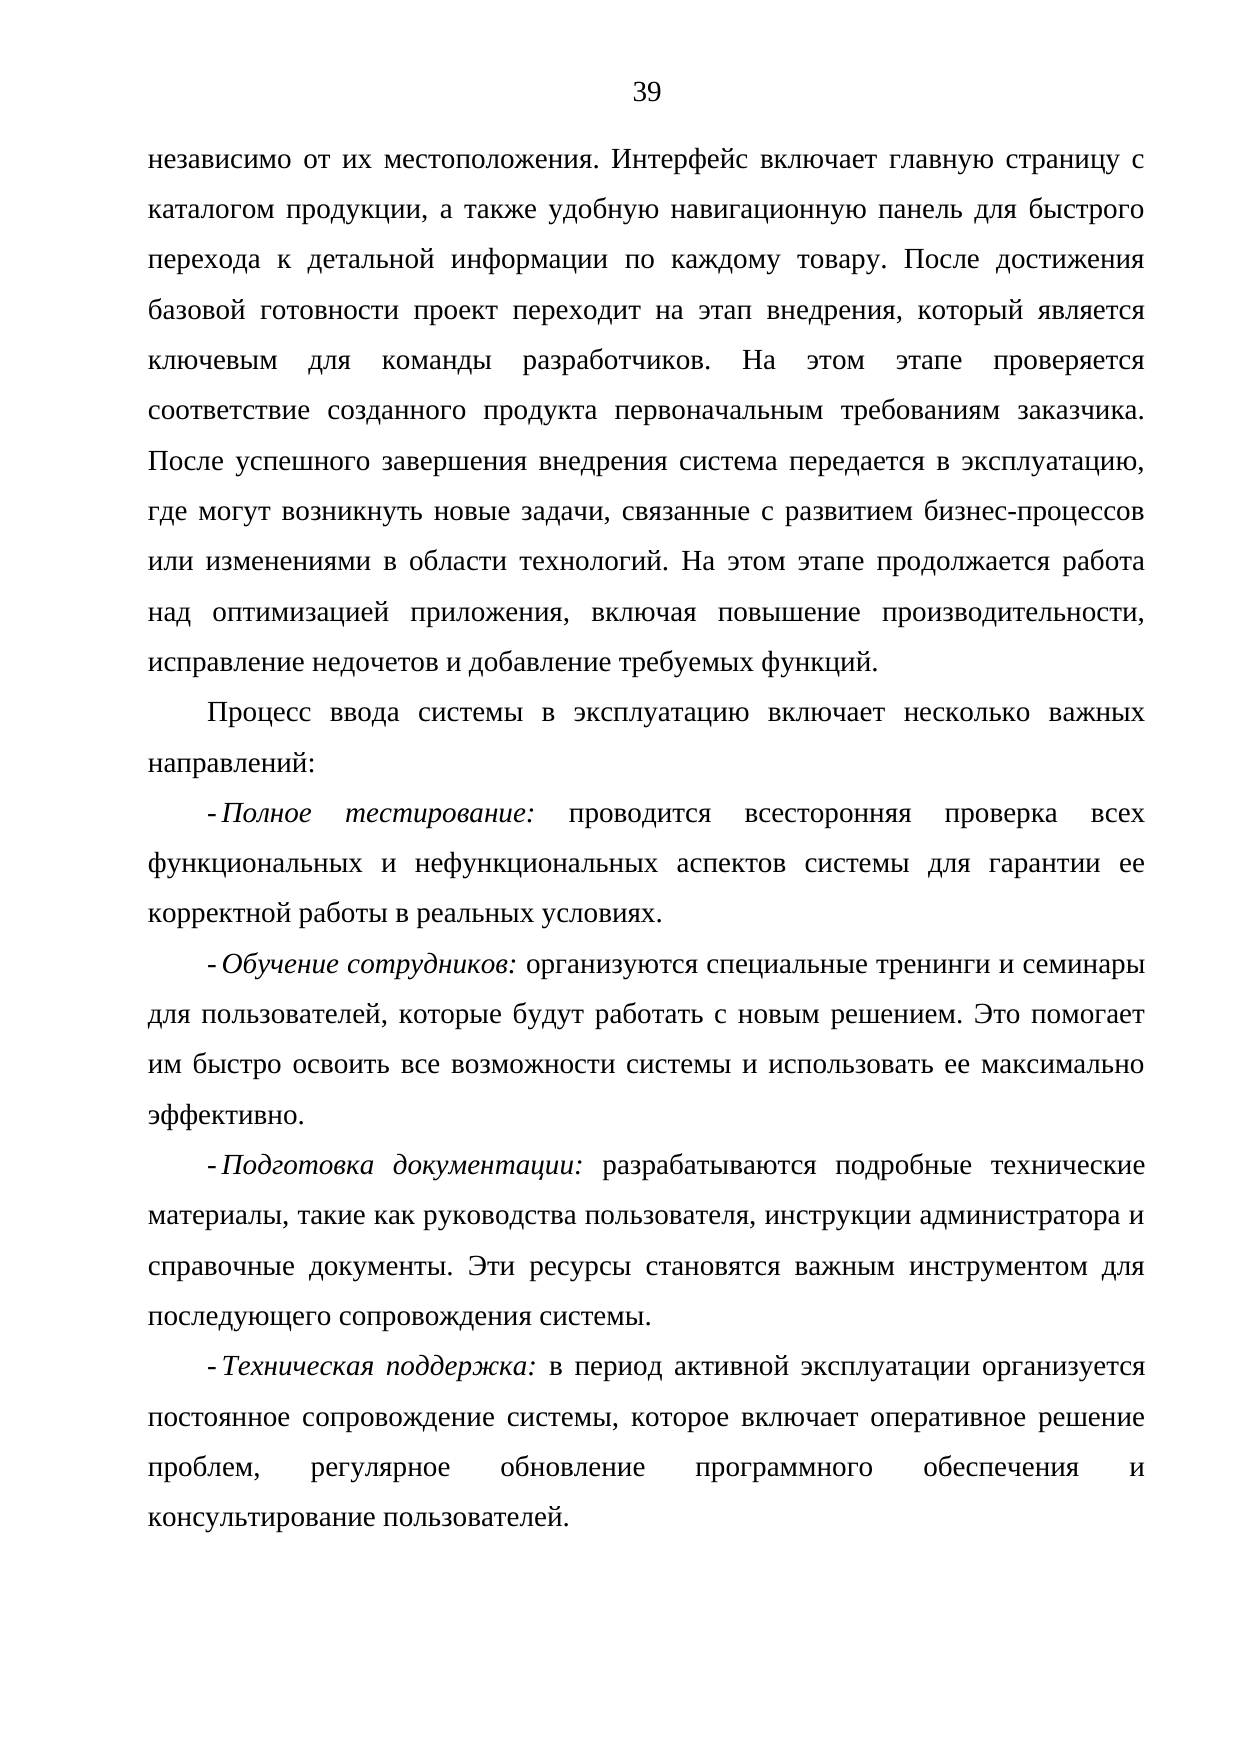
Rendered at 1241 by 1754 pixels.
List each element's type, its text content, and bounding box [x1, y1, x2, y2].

text - Техническая поддержка: в период активной эксплуатации организуется постоянное сопровождение системы, которое включает оперативное решение проблем, регулярное обновление программного обеспечения и консультирование пользователей. [148, 1348, 1146, 1533]
text - Обучение сотрудников: организуются специальные тренинги и семинары для пользователей, которые будут работать с новым решением. Это помогает им быстро освоить все возможности системы и использовать ее максимально эффективно. [148, 946, 1146, 1130]
text - Полное тестирование: проводится всесторонняя проверка всех функциональных и нефункциональных аспектов системы для гарантии ее корректной работы в реальных условиях. [148, 795, 1146, 929]
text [148, 141, 1146, 678]
text - Подготовка документации: разрабатываются подробные технические материалы, такие как руководства пользователя, инструкции администратора и справочные документы. Эти ресурсы становятся важным инструментом для последующего сопровождения системы. [148, 1147, 1146, 1332]
text Процесс ввода системы в эксплуатацию включает несколько важных направлений: [148, 694, 1146, 778]
